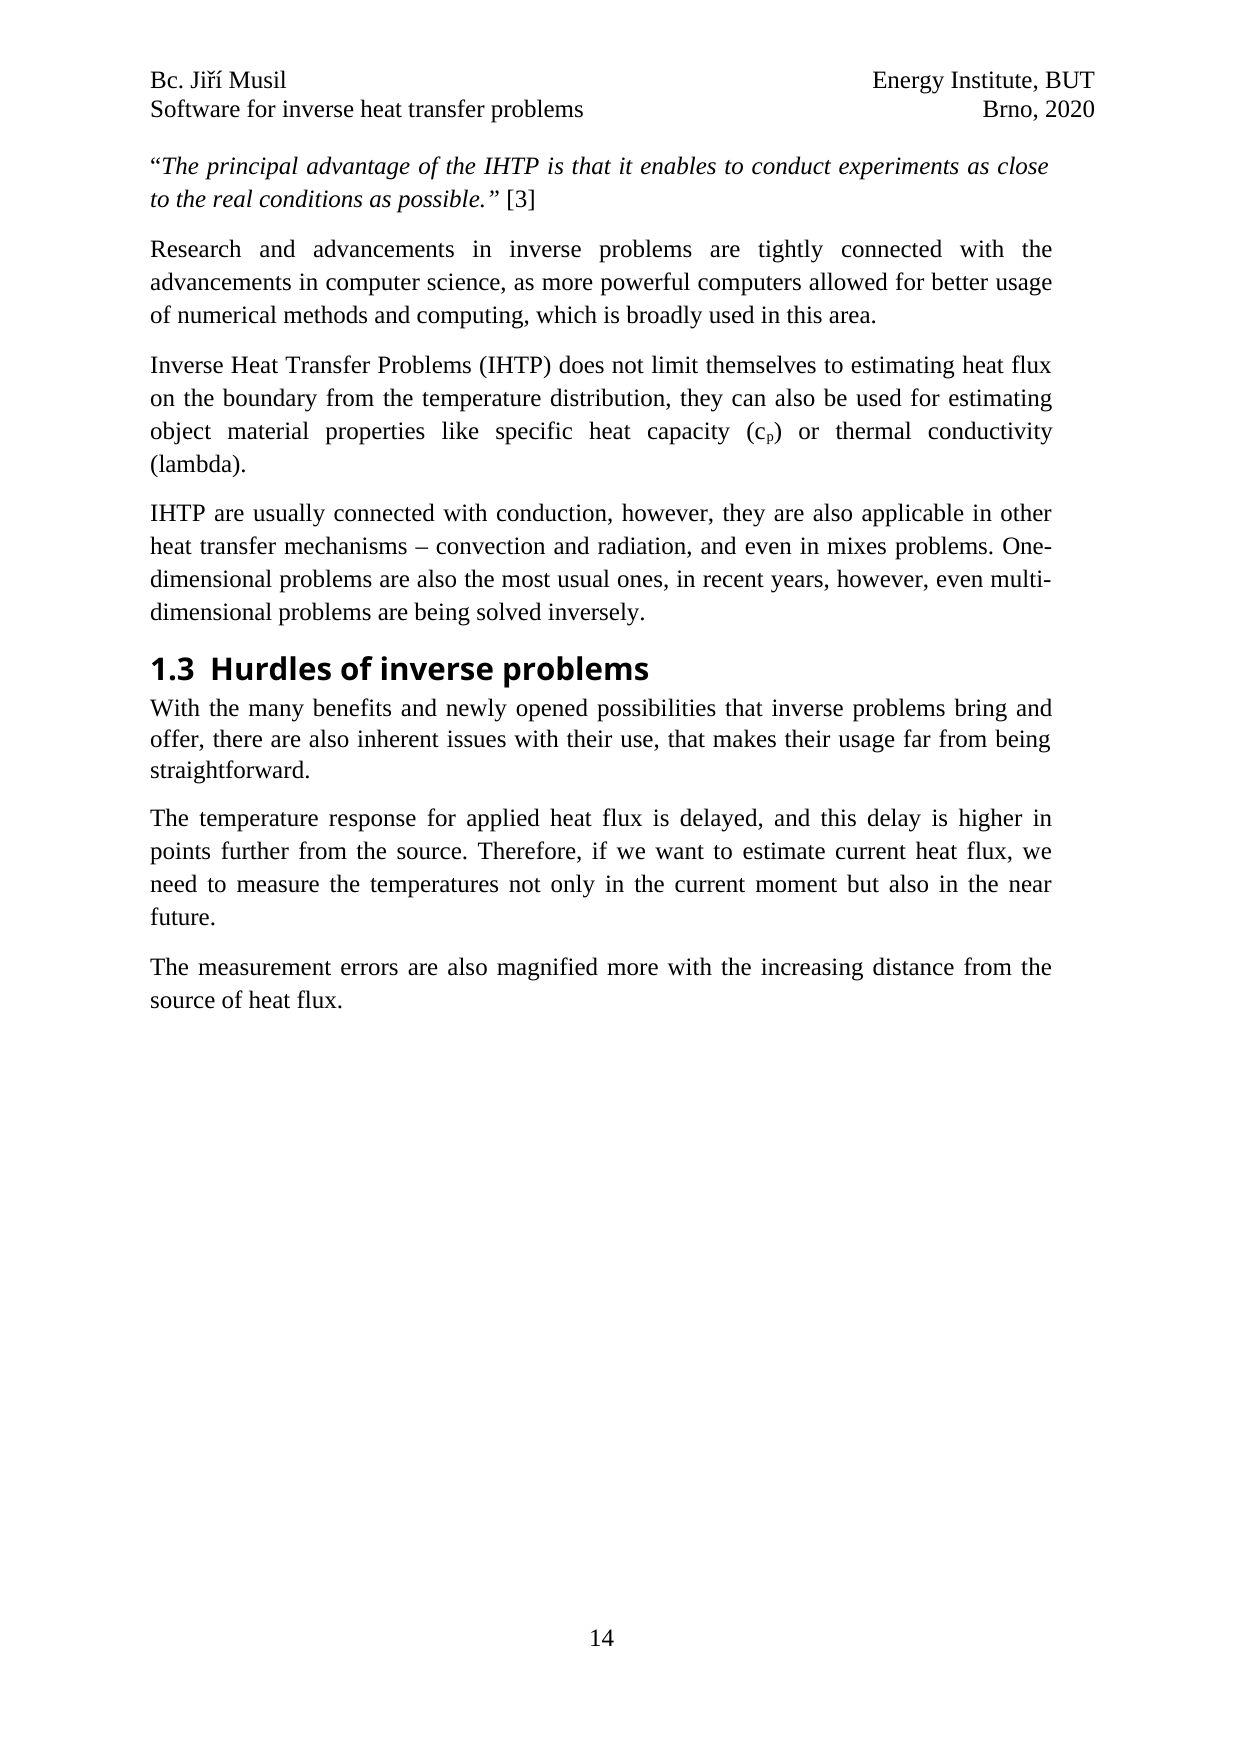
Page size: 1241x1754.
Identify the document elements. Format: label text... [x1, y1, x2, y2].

subtitle Hurdles of inverse problems [150, 647, 1053, 690]
text With the many benefits and newly opened possibilities that inverse problems bring and offer, there are also inherent issues with their use, that makes their usage far from being straightforward. [150, 693, 1053, 784]
text IHTP are usually connected with conduction, however, they are also applicable in other heat transfer mechanisms – convection and radiation, and even in mixes problems. One-dimensional problems are also the most usual ones, in recent years, however, even multi-dimensional problems are being solved inversely. [150, 498, 1053, 626]
text The temperature response for applied heat flux is delayed, and this delay is higher in points further from the source. Therefore, if we want to estimate current heat flux, we need to measure the temperatures not only in the current moment but also in the near future. [150, 803, 1053, 931]
text Research and advancements in inverse problems are tightly connected with the advancements in computer science, as more powerful computers allowed for better usage of numerical methods and computing, which is broadly used in this area. [150, 234, 1053, 329]
text The measurement errors are also magnified more with the increasing distance from the source of heat flux. [150, 952, 1053, 1013]
text “The principal advantage of the IHTP is that it enables to conduct experiments as close to the real conditions as possible.” [3] [150, 151, 1053, 213]
text Inverse Heat Transfer Problems (IHTP) does not limit themselves to estimating heat flux on the boundary from the temperature distribution, they can also be used for estimating object material properties like specific heat capacity (cp) or thermal conductivity (lambda). [150, 350, 1053, 477]
